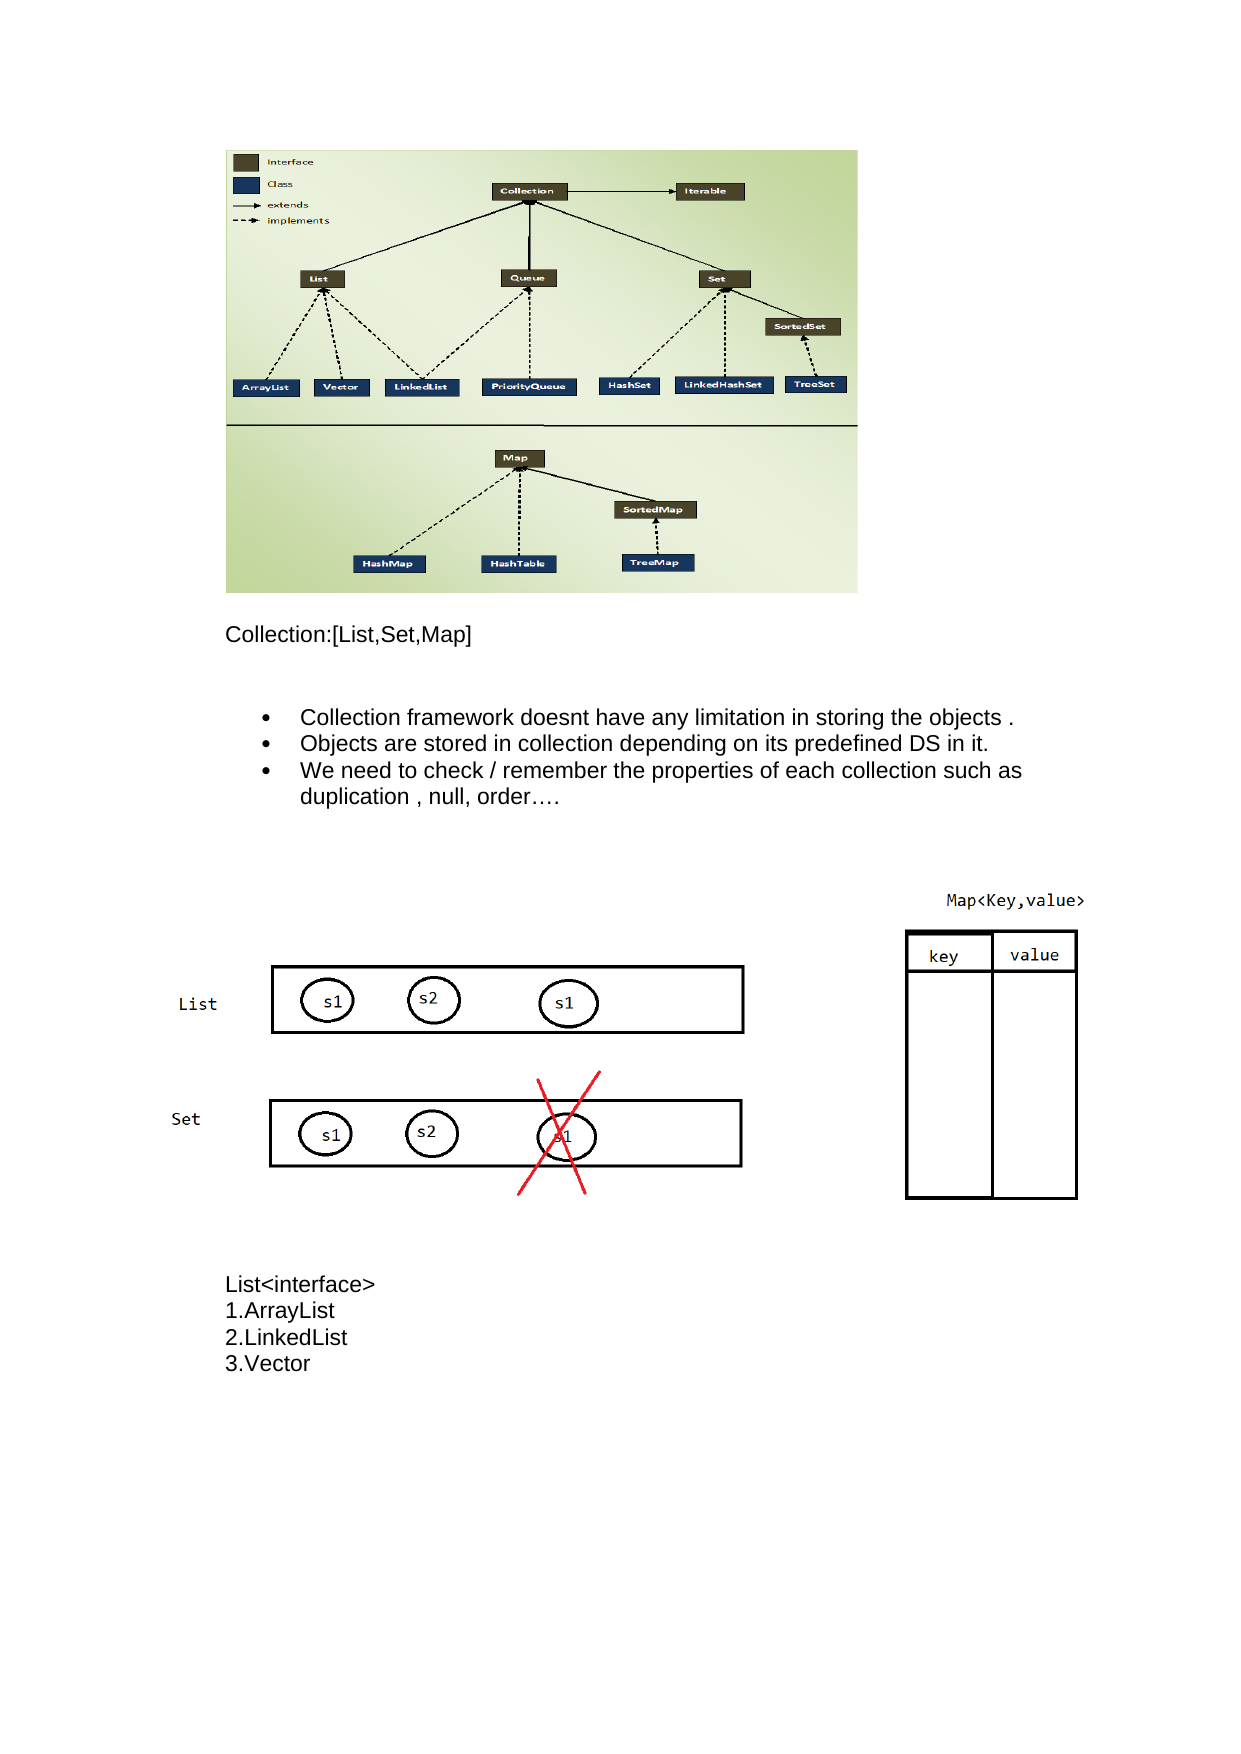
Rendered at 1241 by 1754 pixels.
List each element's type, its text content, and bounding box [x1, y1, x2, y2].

picture [225, 150, 858, 593]
text 3.Vector [225, 1350, 1090, 1376]
text List<interface> [225, 1271, 1090, 1297]
list Collection framework doesnt have any limitation in storing the objects . [262, 704, 1090, 730]
list We need to check / remember the properties of each collection such as duplication , null, order…. [262, 757, 1090, 809]
text 2.LinkedList [225, 1324, 1090, 1350]
picture [150, 863, 1125, 1271]
text Collection:[List,Set,Map] [225, 621, 1090, 647]
list Objects are stored in collection depending on its predefined DS in it. [262, 730, 1090, 757]
text 1.ArrayList [225, 1297, 1090, 1324]
